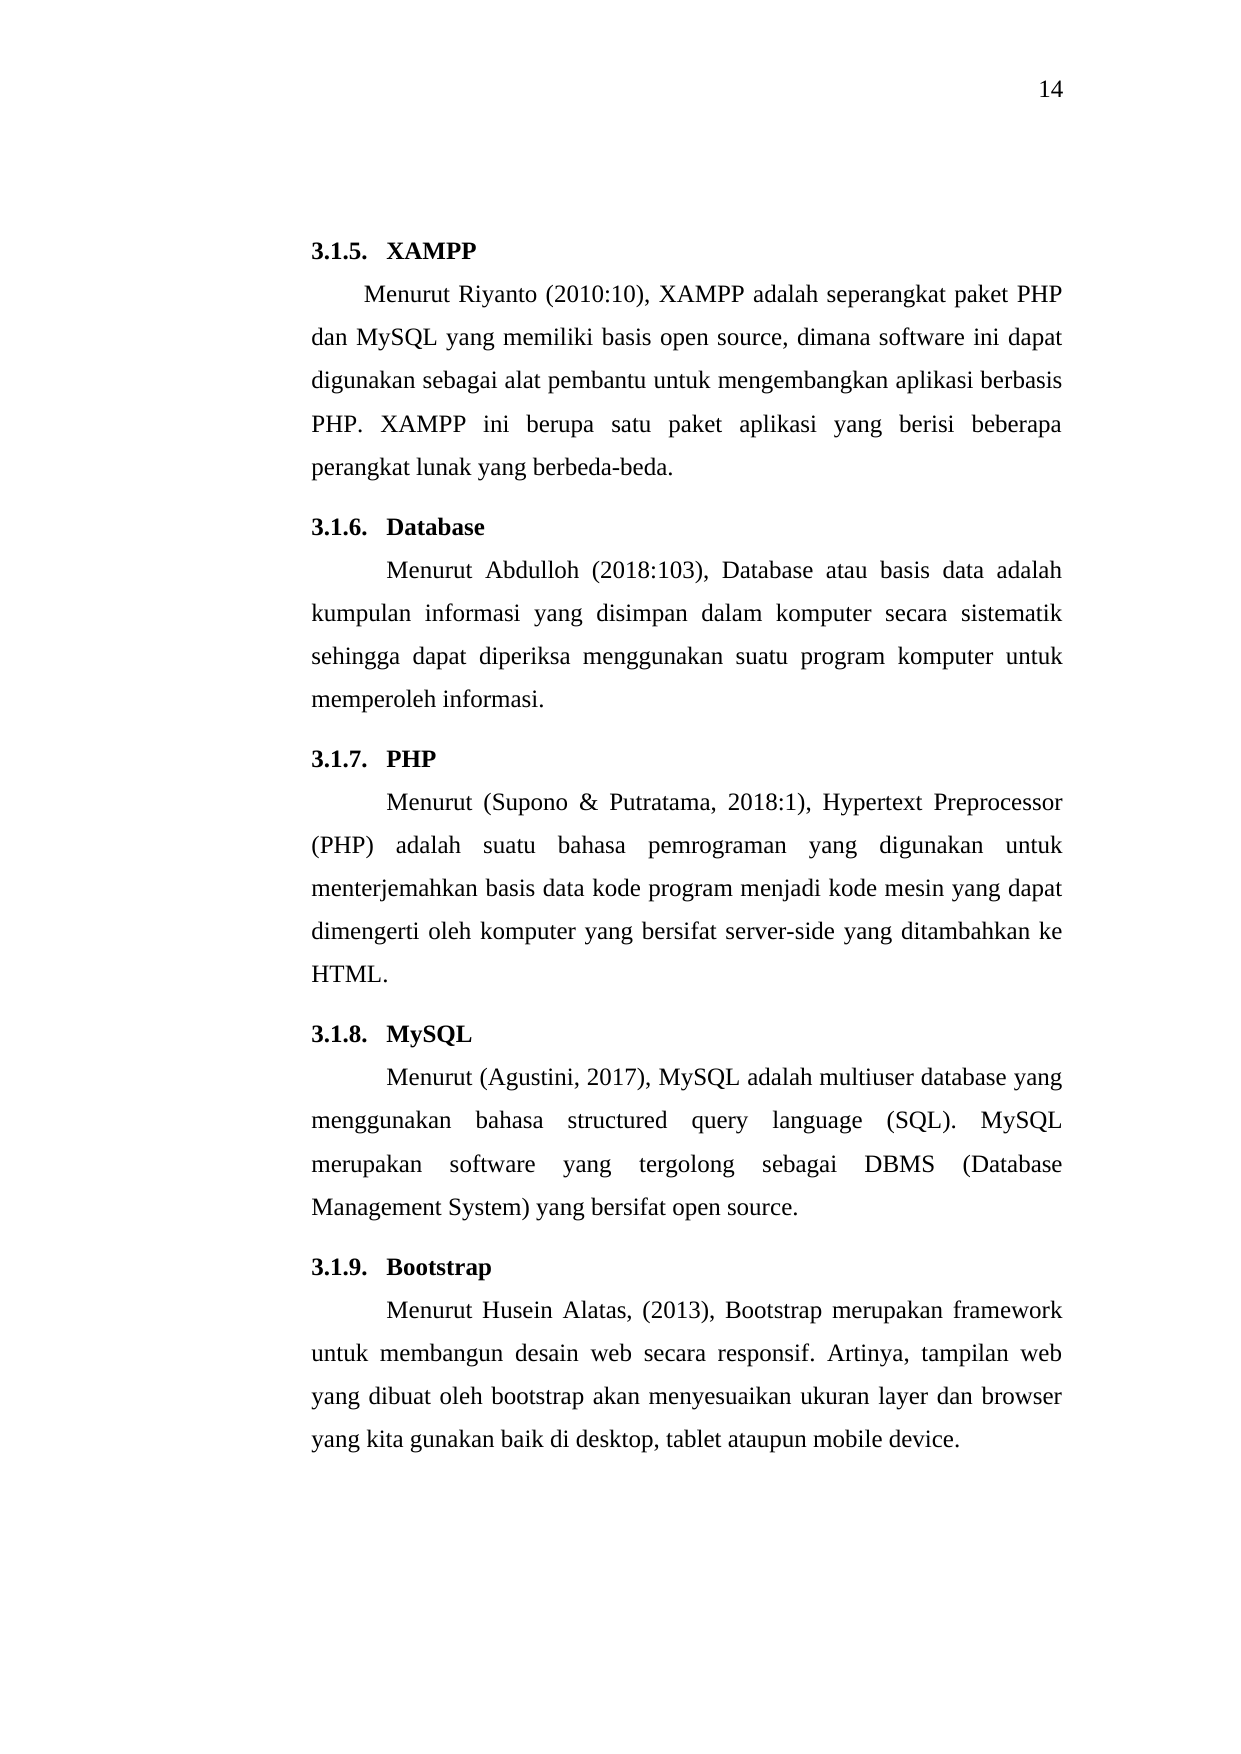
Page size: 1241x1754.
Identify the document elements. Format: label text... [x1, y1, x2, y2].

subtitle Database [311, 512, 1063, 540]
text Menurut (Supono & Putratama, 2018:1), Hypertext Preprocessor (PHP) adalah suatu bahasa pemrograman yang digunakan untuk menterjemahkan basis data kode program menjadi kode mesin yang dapat dimengerti oleh komputer yang bersifat server-side yang ditambahkan ke HTML. [311, 787, 1063, 988]
subtitle XAMPP [311, 236, 1063, 265]
text Menurut Abdulloh (2018:103), Database atau basis data adalah kumpulan informasi yang disimpan dalam komputer secara sistematik sehingga dapat diperiksa menggunakan suatu program komputer untuk memperoleh informasi. [311, 555, 1063, 713]
list Menurut (Agustini, 2017), MySQL adalah multiuser database yang menggunakan bahasa structured query language (SQL). MySQL merupakan software yang tergolong sebagai DBMS (Database Management System) yang bersifat open source. [311, 1062, 1063, 1221]
subtitle PHP [311, 744, 1063, 773]
subtitle MySQL [311, 1019, 1063, 1048]
subtitle Bootstrap [311, 1252, 1063, 1280]
text Menurut Husein Alatas, (2013), Bootstrap merupakan framework untuk membangun desain web secara responsif. Artinya, tampilan web yang dibuat oleh bootstrap akan menyesuaikan ukuran layer dan browser yang kita gunakan baik di desktop, tablet ataupun mobile device. [311, 1295, 1063, 1453]
text Menurut Riyanto (2010:10), XAMPP adalah seperangkat paket PHP dan MySQL yang memiliki basis open source, dimana software ini dapat digunakan sebagai alat pembantu untuk mengembangkan aplikasi berbasis PHP. XAMPP ini berupa satu paket aplikasi yang berisi beberapa perangkat lunak yang berbeda-beda. [311, 279, 1063, 481]
